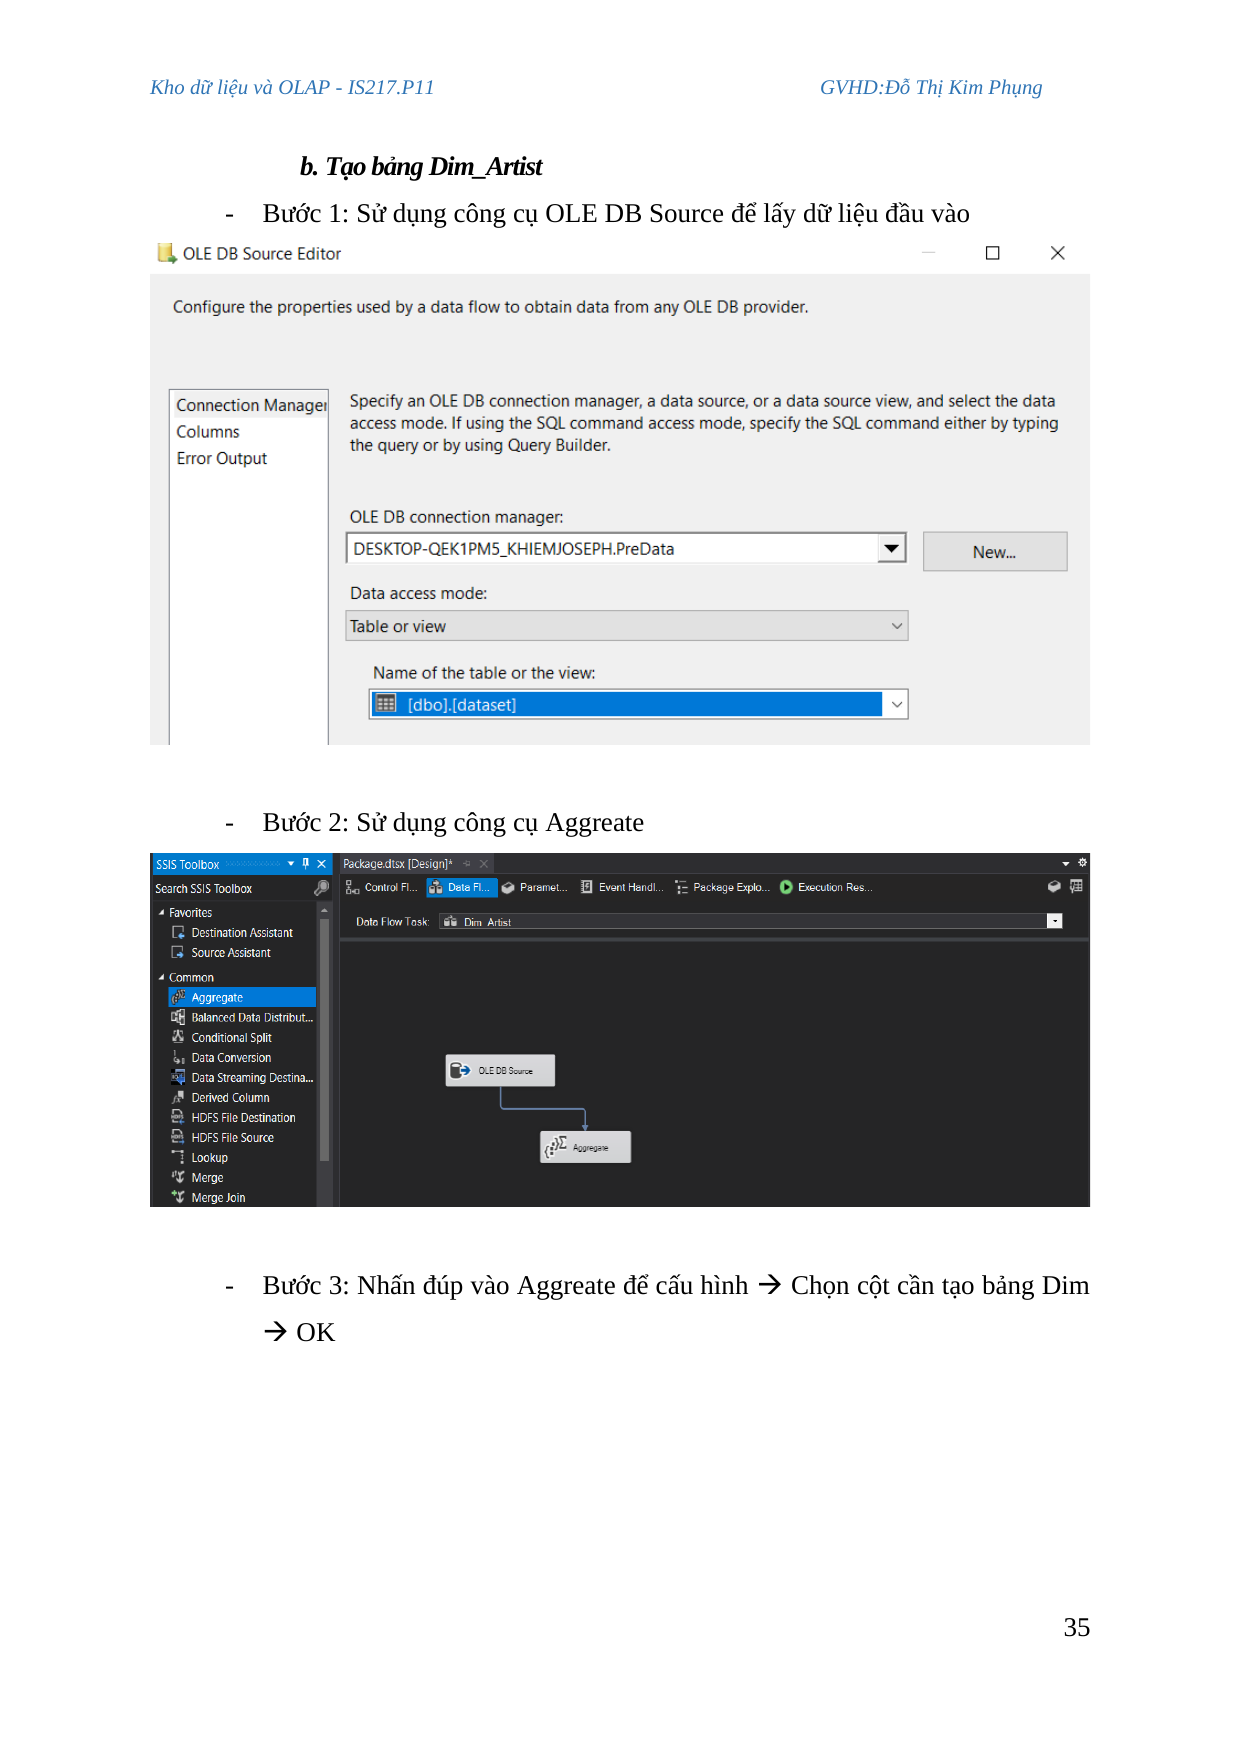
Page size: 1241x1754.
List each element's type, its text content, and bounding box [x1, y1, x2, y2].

title Tạo bảng Dim_Artist [300, 150, 1090, 181]
picture [150, 243, 1091, 745]
picture [150, 853, 1091, 1207]
list Bước 1: Sử dụng công cụ OLE DB Source để lấy dữ liệu đầu vào [225, 197, 1090, 228]
list Bước 3: Nhấn đúp vào Aggreate để cấu hình Chọn cột cần tạo bảng Dim OK [225, 1269, 1090, 1347]
list Bước 2: Sử dụng công cụ Aggreate [225, 806, 1090, 838]
